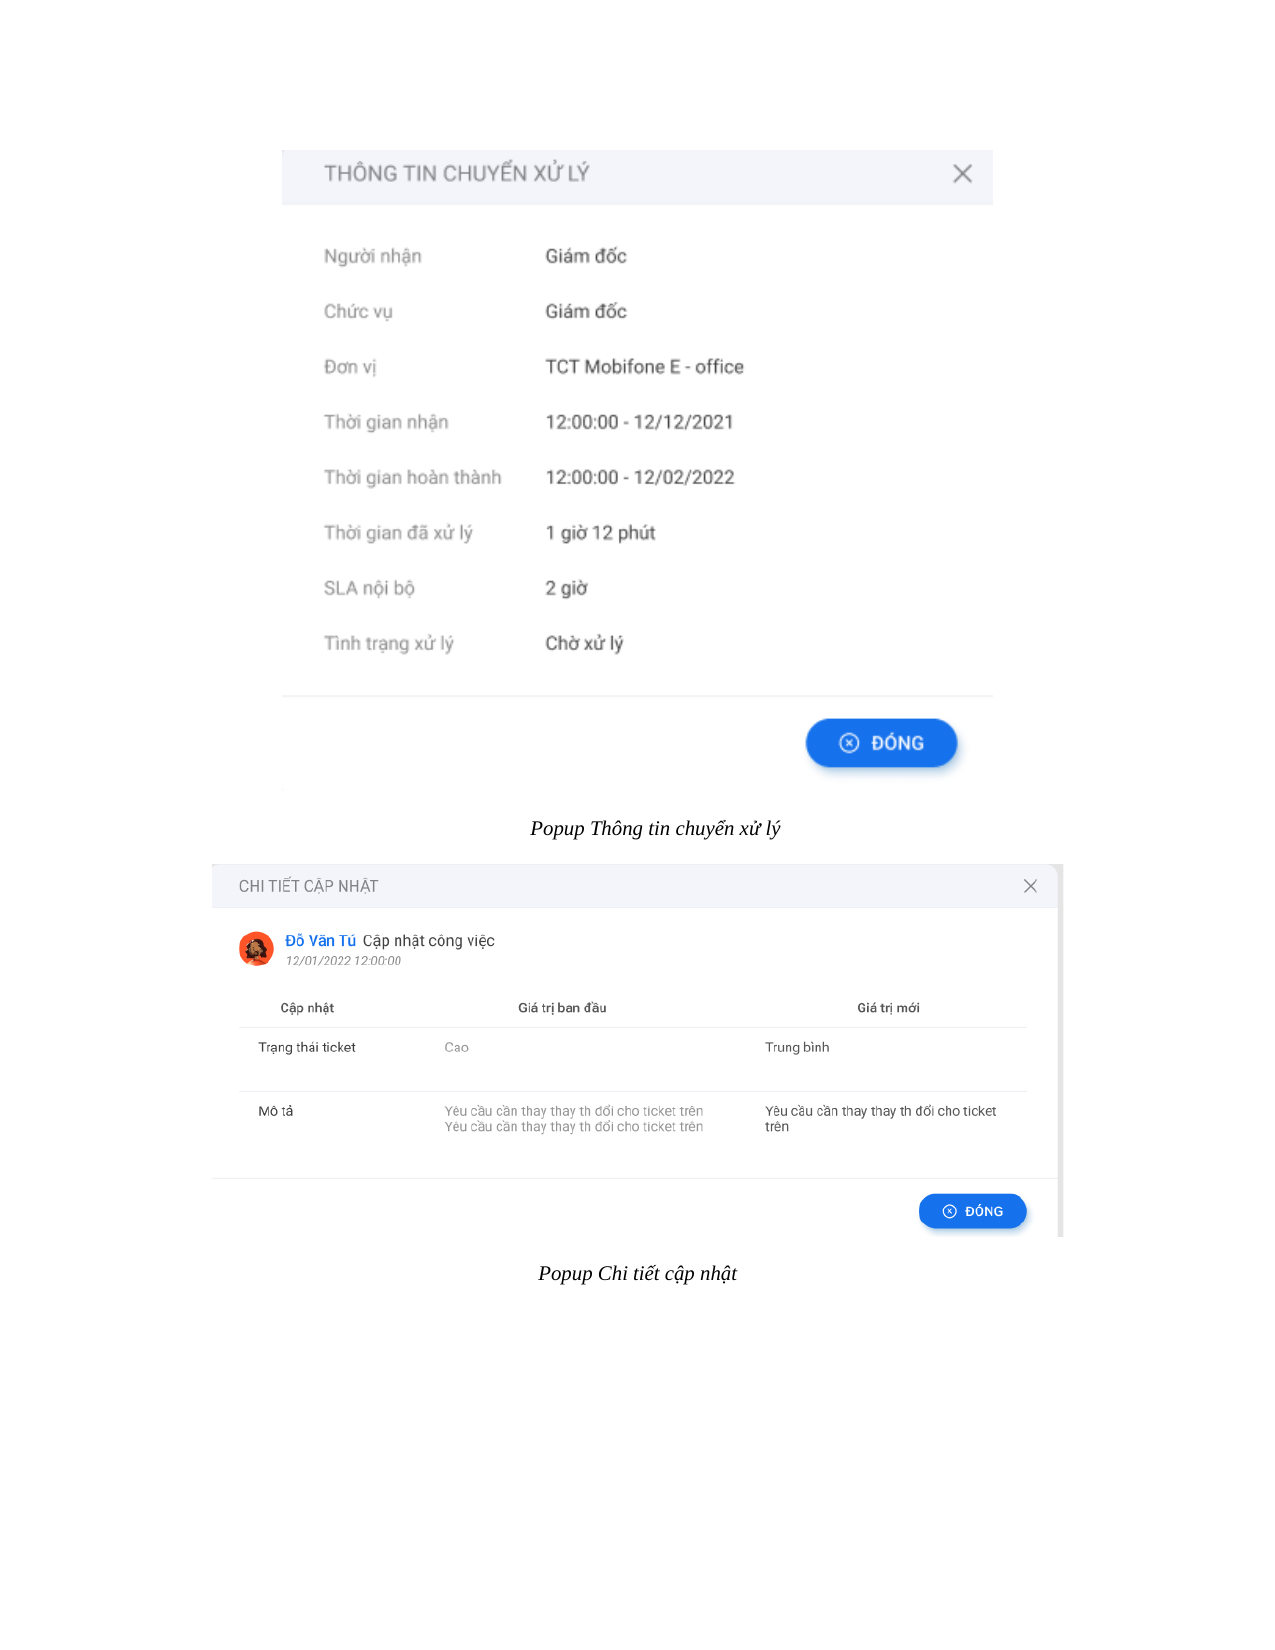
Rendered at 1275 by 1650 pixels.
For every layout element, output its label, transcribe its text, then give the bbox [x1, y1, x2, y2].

text Popup Chi tiết cập nhật [150, 1261, 1125, 1285]
picture [282, 150, 993, 791]
picture [211, 864, 1064, 1237]
list Popup Thông tin chuyển xử lý [187, 816, 1125, 840]
